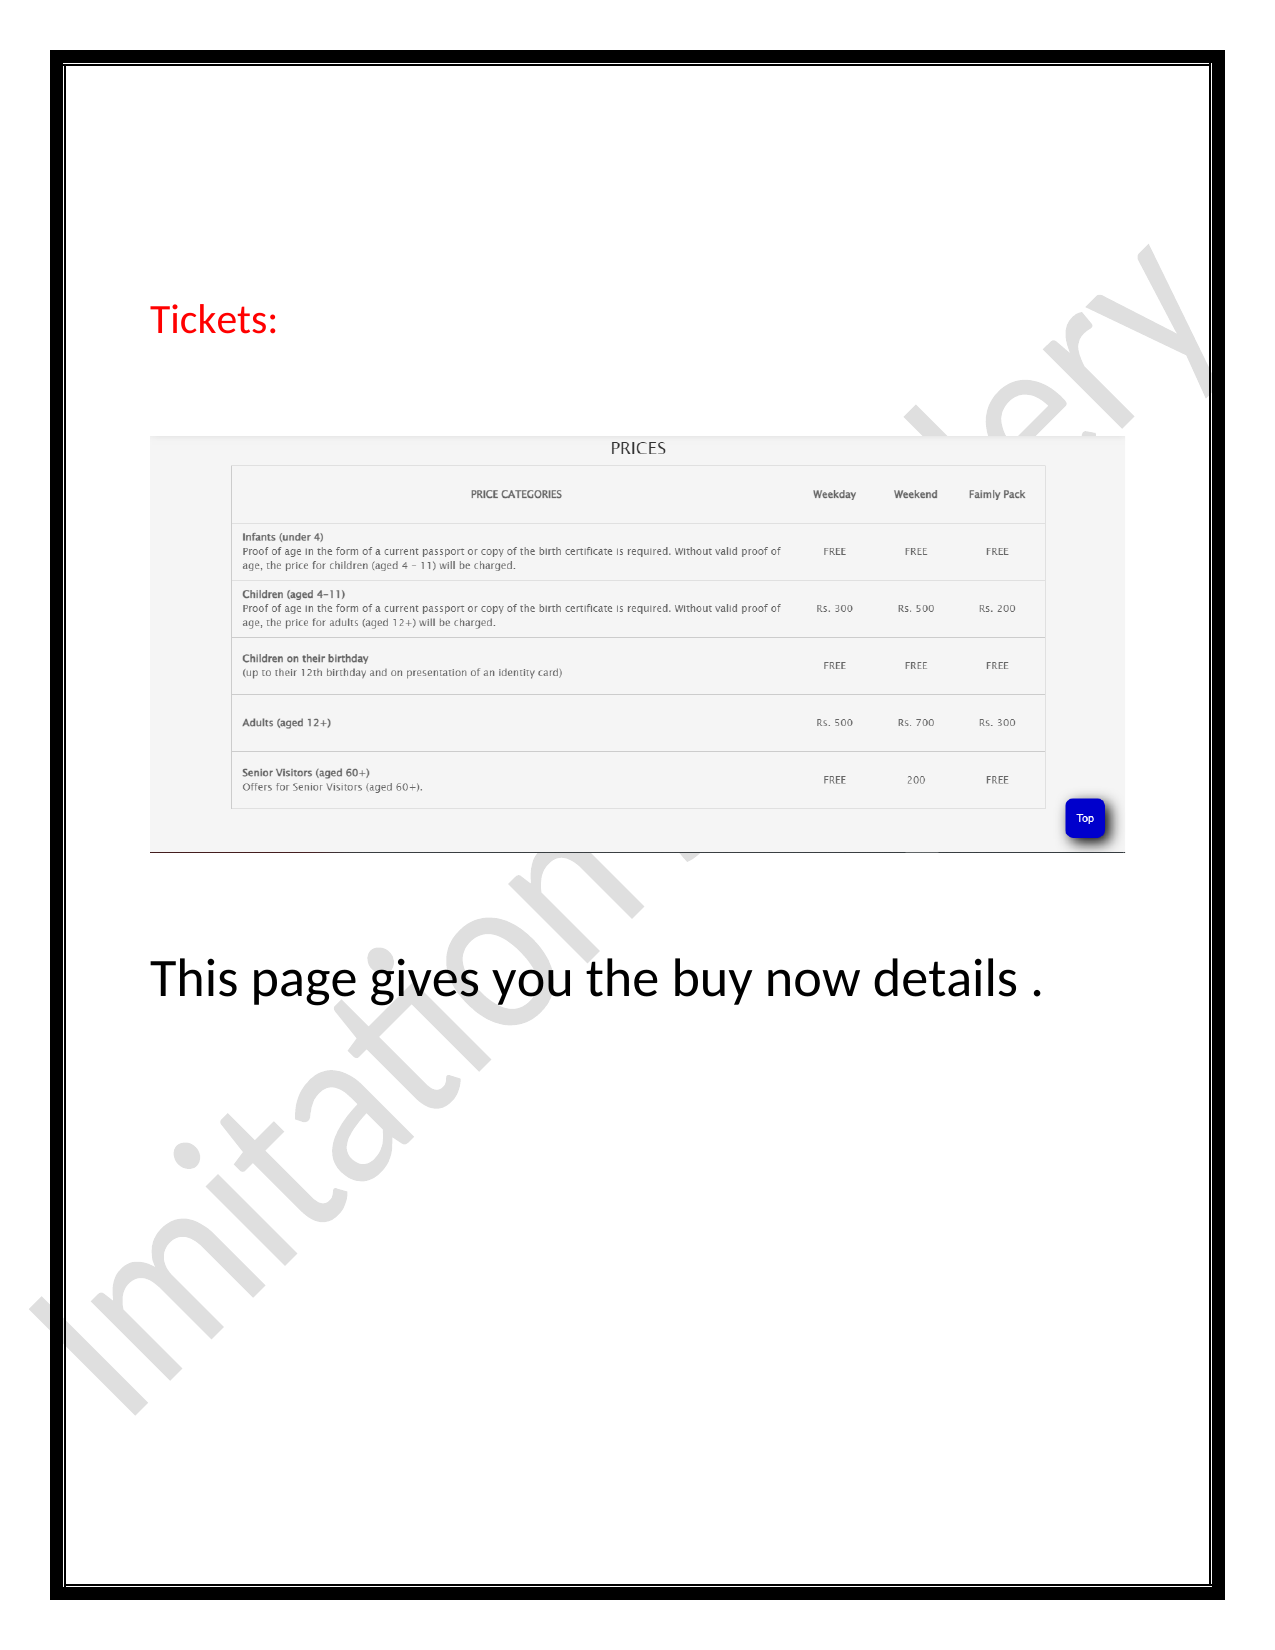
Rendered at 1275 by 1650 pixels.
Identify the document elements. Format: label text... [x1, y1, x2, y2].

text Tickets: [150, 293, 1125, 344]
text This page gives you the buy now details . [150, 943, 1125, 1009]
picture [150, 436, 1125, 853]
